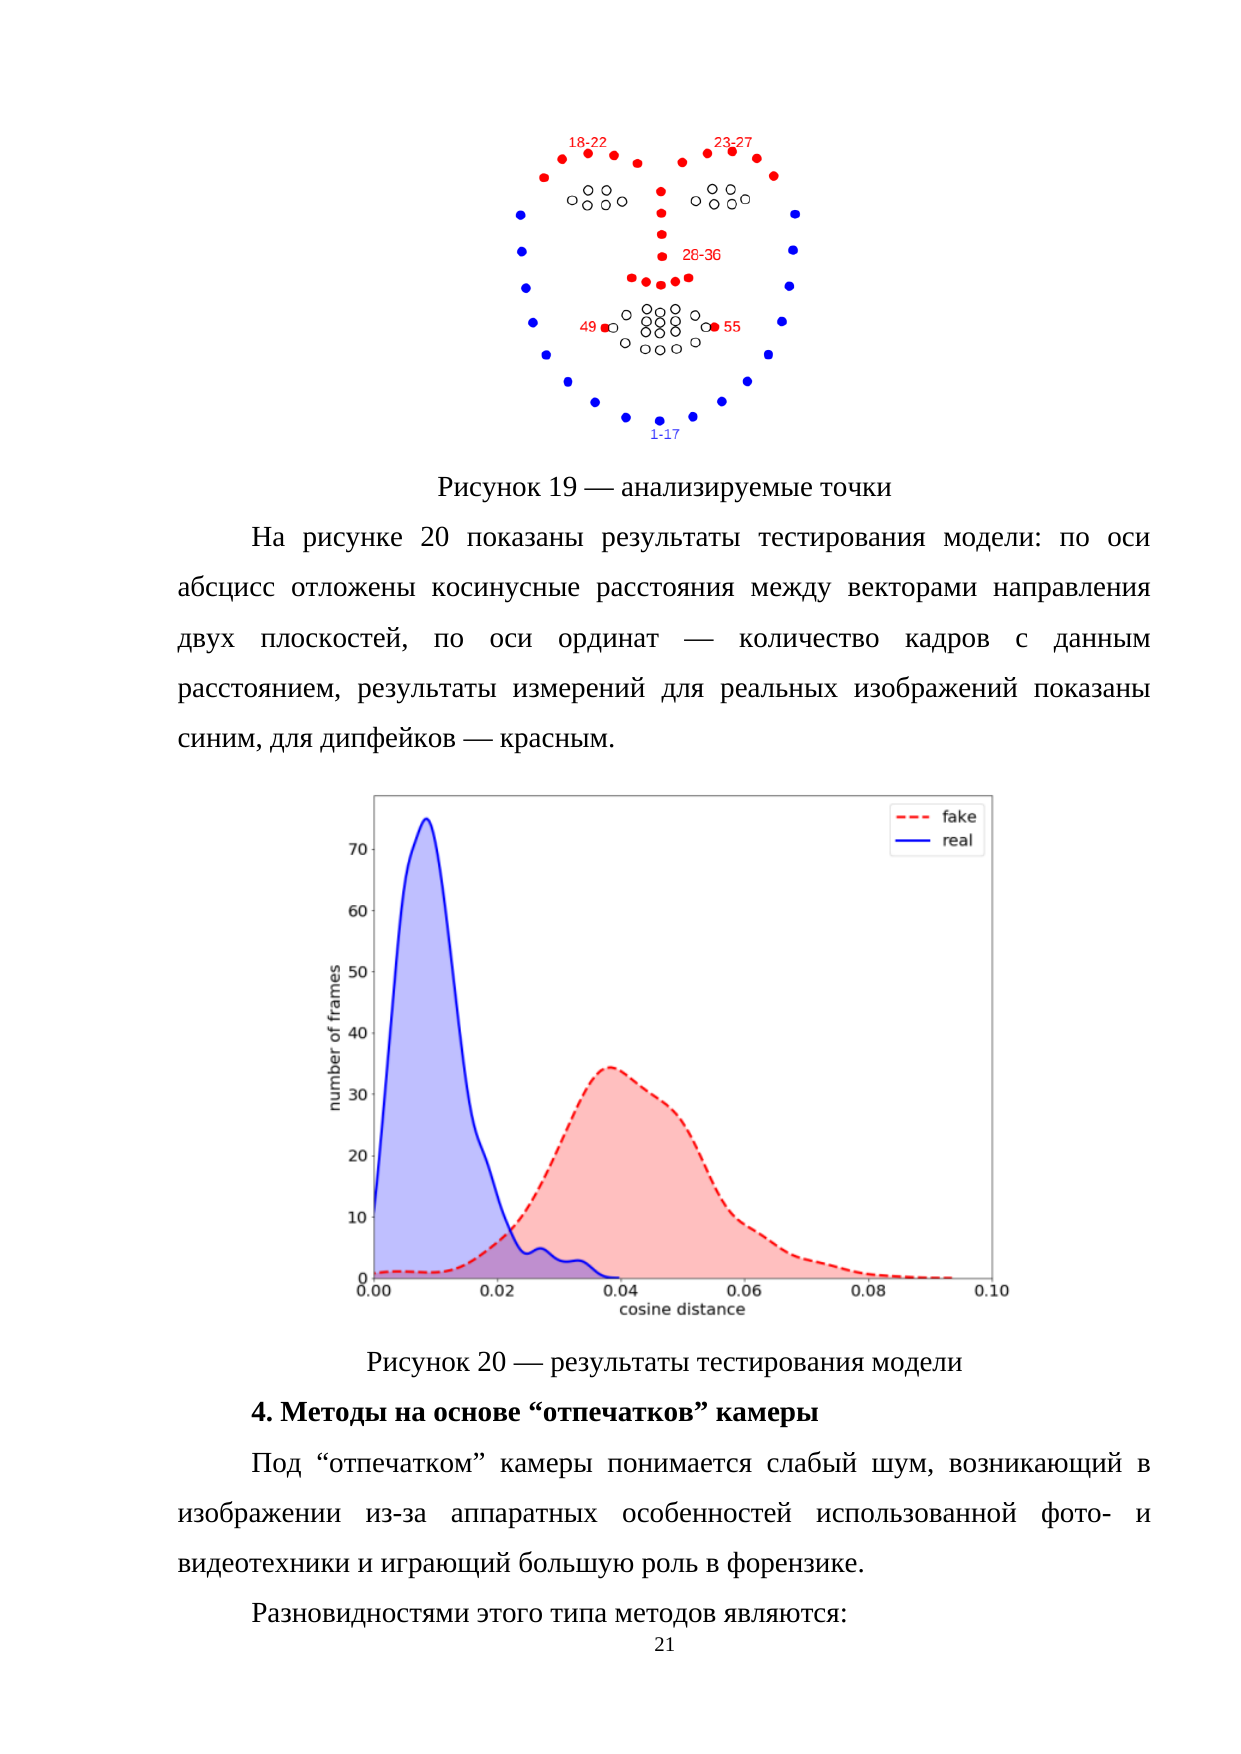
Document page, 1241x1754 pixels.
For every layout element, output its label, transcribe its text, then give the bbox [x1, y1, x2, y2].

text Рисунок 20 — результаты тестирования модели [177, 1344, 1152, 1378]
text На рисунке 20 показаны результаты тестирования модели: по оси абсцисс отложены косинусные расстояния между векторами направления двух плоскостей, по оси ординат — количество кадров с данным расстоянием, результаты измерений для реальных изображений показаны синим, для дипфейков — красным. [177, 519, 1152, 754]
text Под “отпечатком” камеры понимается слабый шум, возникающий в изображении из-за аппаратных особенностей использованной фото- и видеотехники и играющий большую роль в форензике. [177, 1445, 1152, 1579]
text Рисунок 19 — анализируемые точки [177, 469, 1152, 502]
picture [491, 118, 838, 452]
subtitle 4. Методы на основе “отпечатков” камеры [177, 1394, 1152, 1428]
picture [311, 770, 1018, 1328]
text Разновидностями этого типа методов являются: [177, 1596, 1152, 1629]
